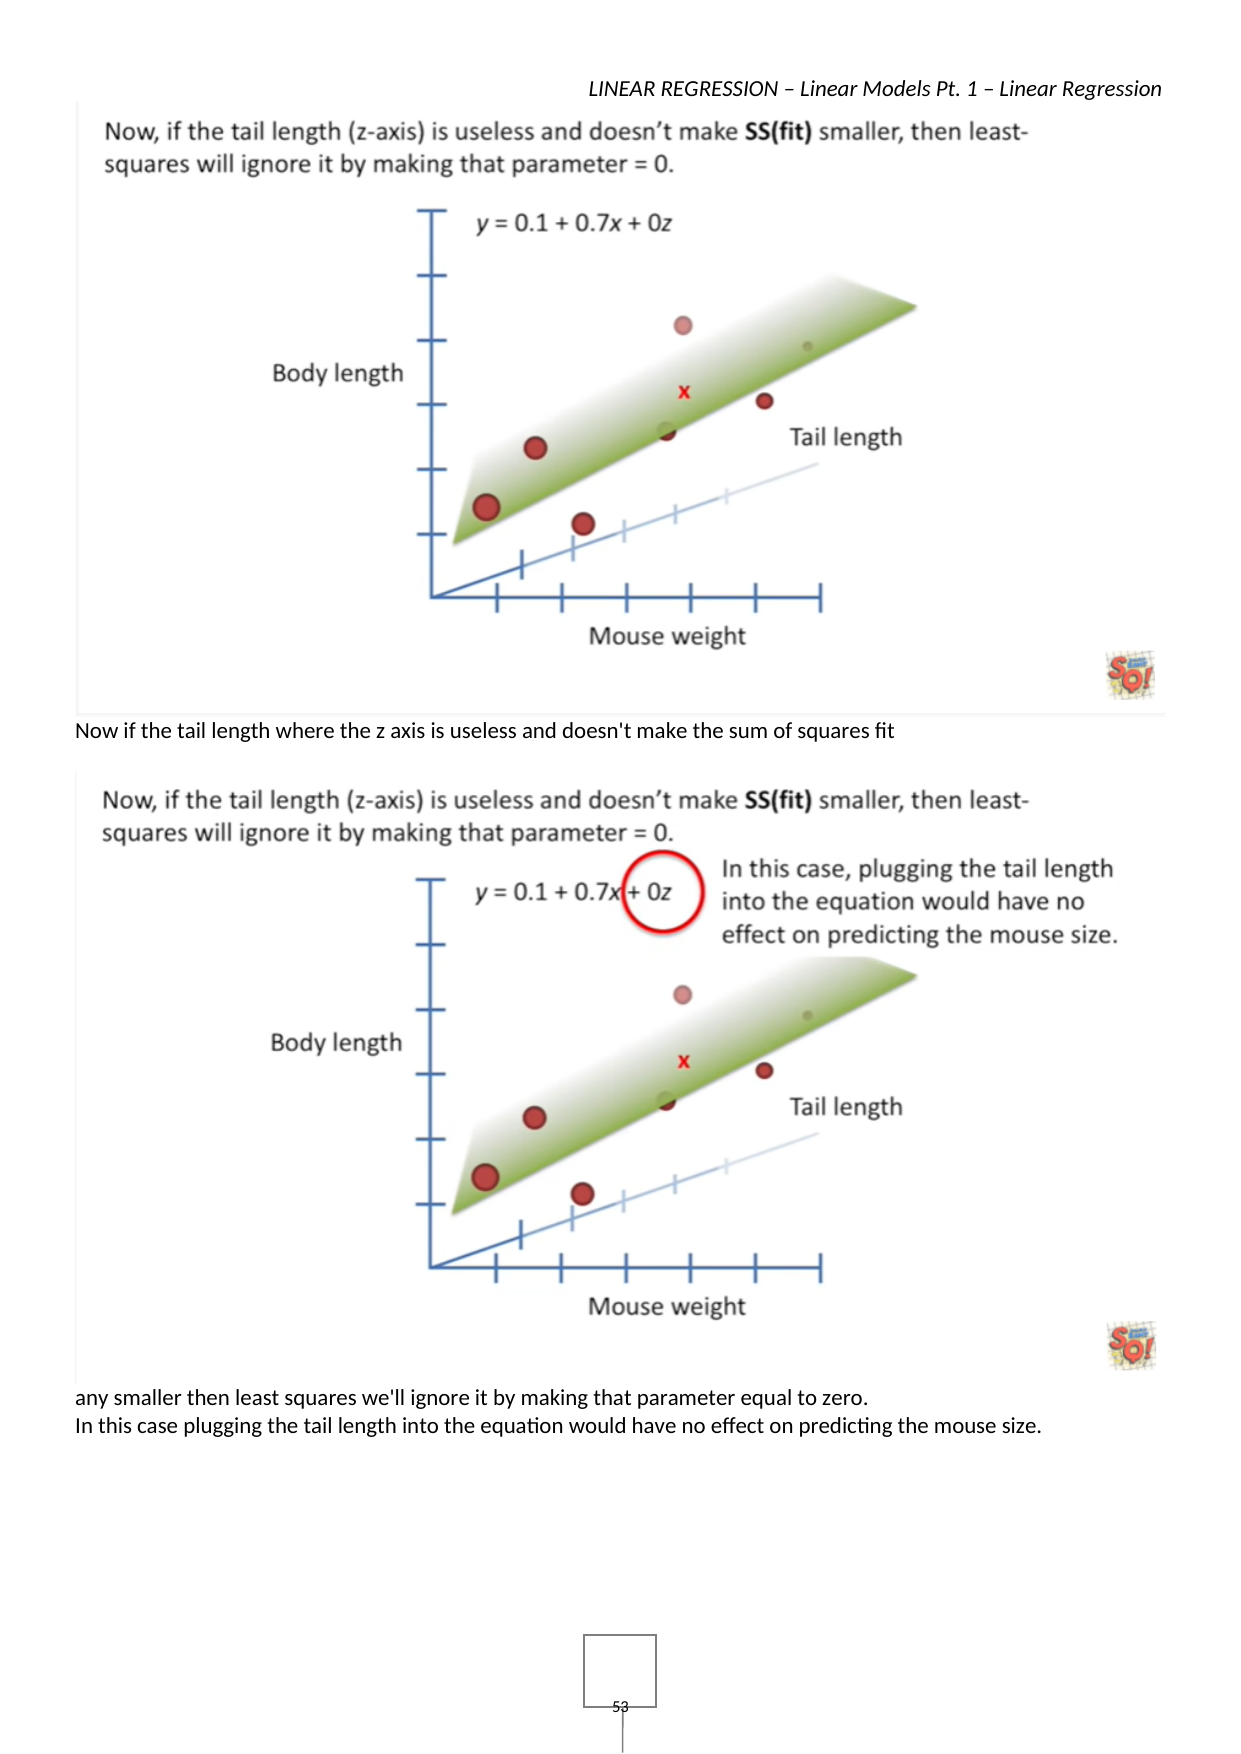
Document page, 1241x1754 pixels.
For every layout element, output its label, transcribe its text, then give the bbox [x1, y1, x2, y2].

text any smaller then least squares we'll ignore it by making that parameter equal to zero. [75, 1384, 1165, 1411]
text Now if the tail length where the z axis is useless and doesn't make the sum of squares fit [75, 717, 1165, 744]
picture [75, 772, 1166, 1384]
text In this case plugging the tail length into the equation would have no effect on predicting the mouse size. [75, 1411, 1165, 1439]
picture [75, 101, 1166, 717]
